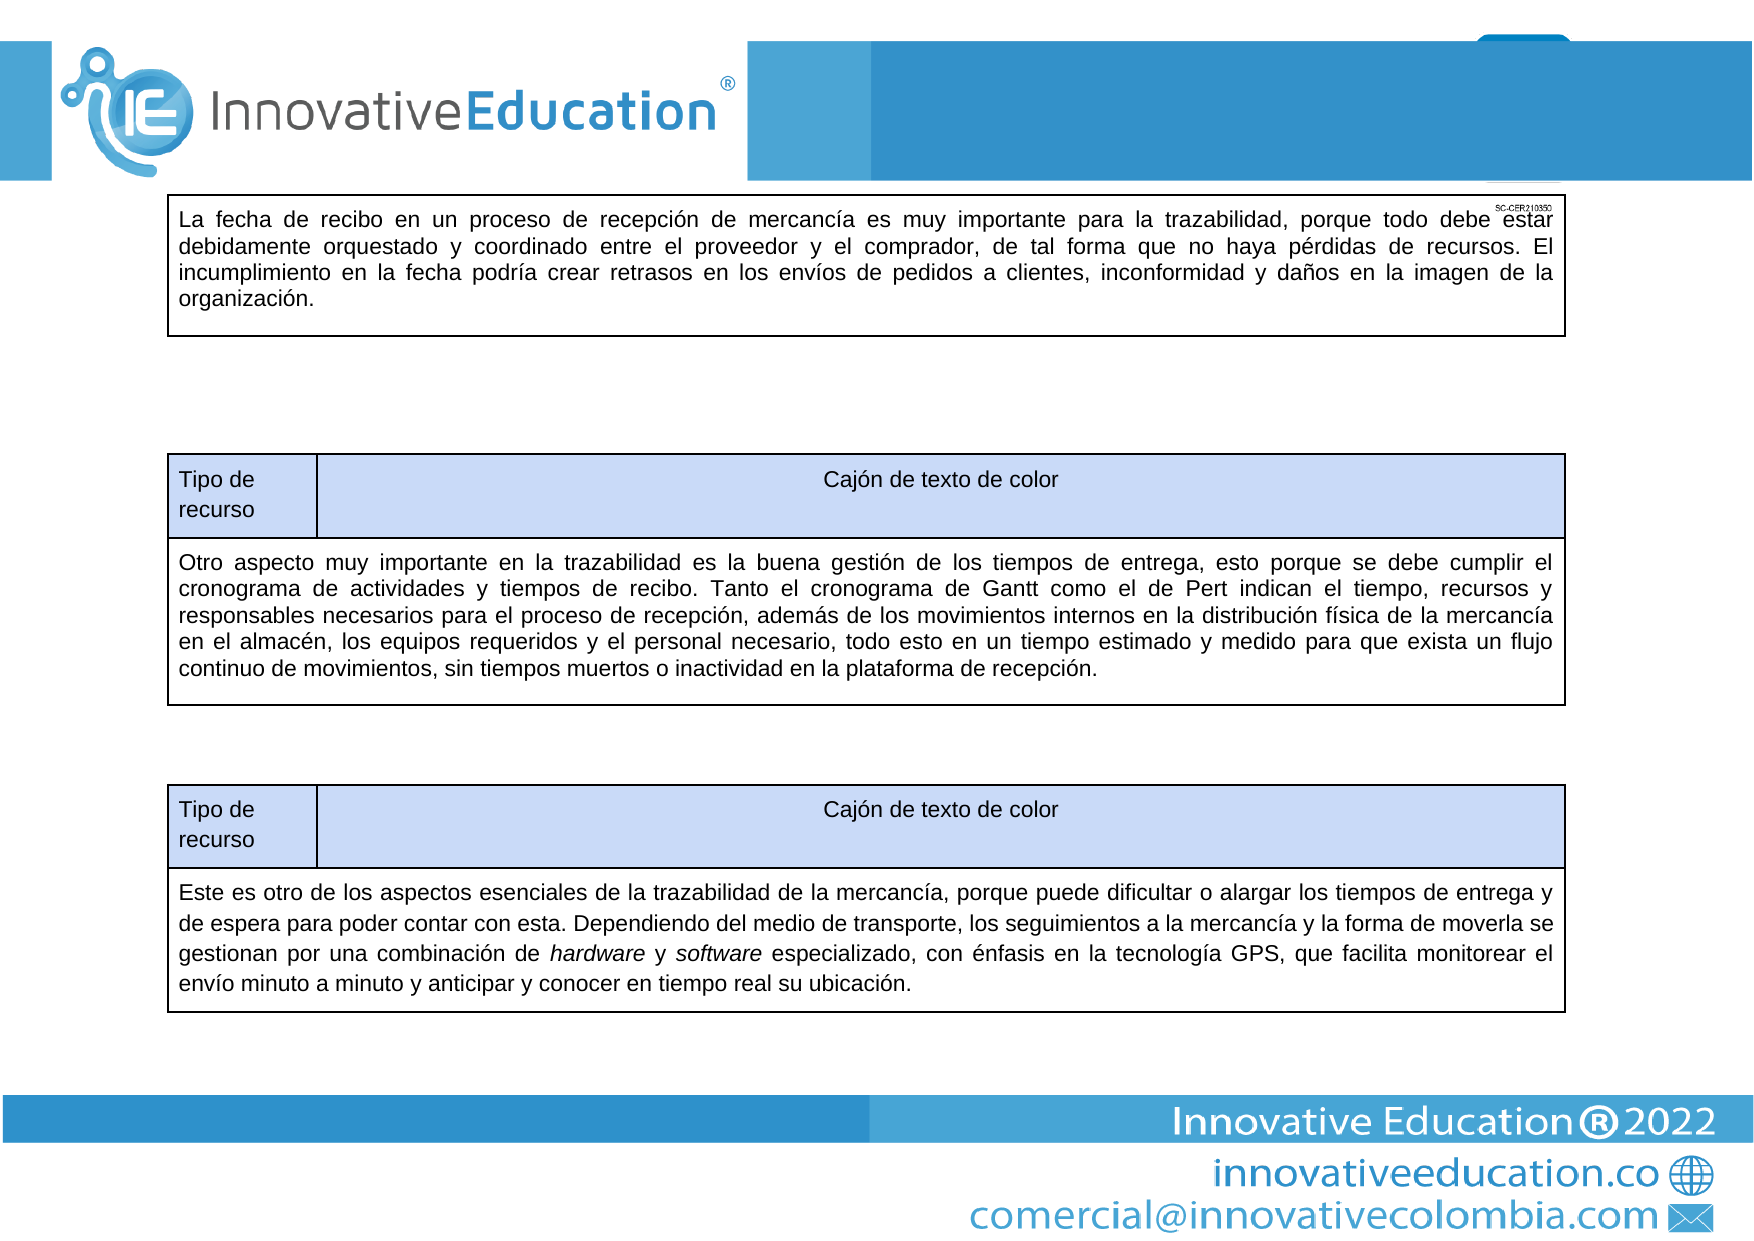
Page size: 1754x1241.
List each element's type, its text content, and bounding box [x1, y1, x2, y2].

table_header Cajón de texto de color [318, 786, 1564, 867]
table_cell Otro aspecto muy importante en la trazabilidad es la buena gestión de los tiempos de entrega, esto porque se debe cumplir el cronograma de actividades y tiempos de recibo. Tanto el cronograma de Gantt como el de Pert indican el tiempo, recursos y responsables necesarios para el proceso de recepción, además de los movimientos internos en la distribución física de la mercancía en el almacén, los equipos requeridos y el personal necesario, todo esto en un tiempo estimado y medido para que exista un flujo continuo de movimientos, sin tiempos muertos o inactividad en la plataforma de recepción. [169, 539, 1564, 704]
picture [2, 1093, 1754, 1239]
table_header Tipo de recurso [169, 786, 316, 867]
picture [0, 28, 1752, 214]
table_cell Este es otro de los aspectos esenciales de la trazabilidad de la mercancía, porque puede dificultar o alargar los tiempos de entrega y de espera para poder contar con esta. Dependiendo del medio de transporte, los seguimientos a la mercancía y la forma de moverla se gestionan por una combinación de hardware y software especializado, con énfasis en la tecnología GPS, que facilita monitorear el envío minuto a minuto y anticipar y conocer en tiempo real su ubicación. [169, 869, 1564, 1011]
table_cell La fecha de recibo en un proceso de recepción de mercancía es muy importante para la trazabilidad, porque todo debe estar debidamente orquestado y coordinado entre el proveedor y el comprador, de tal forma que no haya pérdidas de recursos. El incumplimiento en la fecha podría crear retrasos en los envíos de pedidos a clientes, inconformidad y daños en la imagen de la organización. [169, 196, 1564, 334]
table_header Cajón de texto de color [318, 455, 1564, 537]
table_header Tipo de recurso [169, 455, 316, 537]
